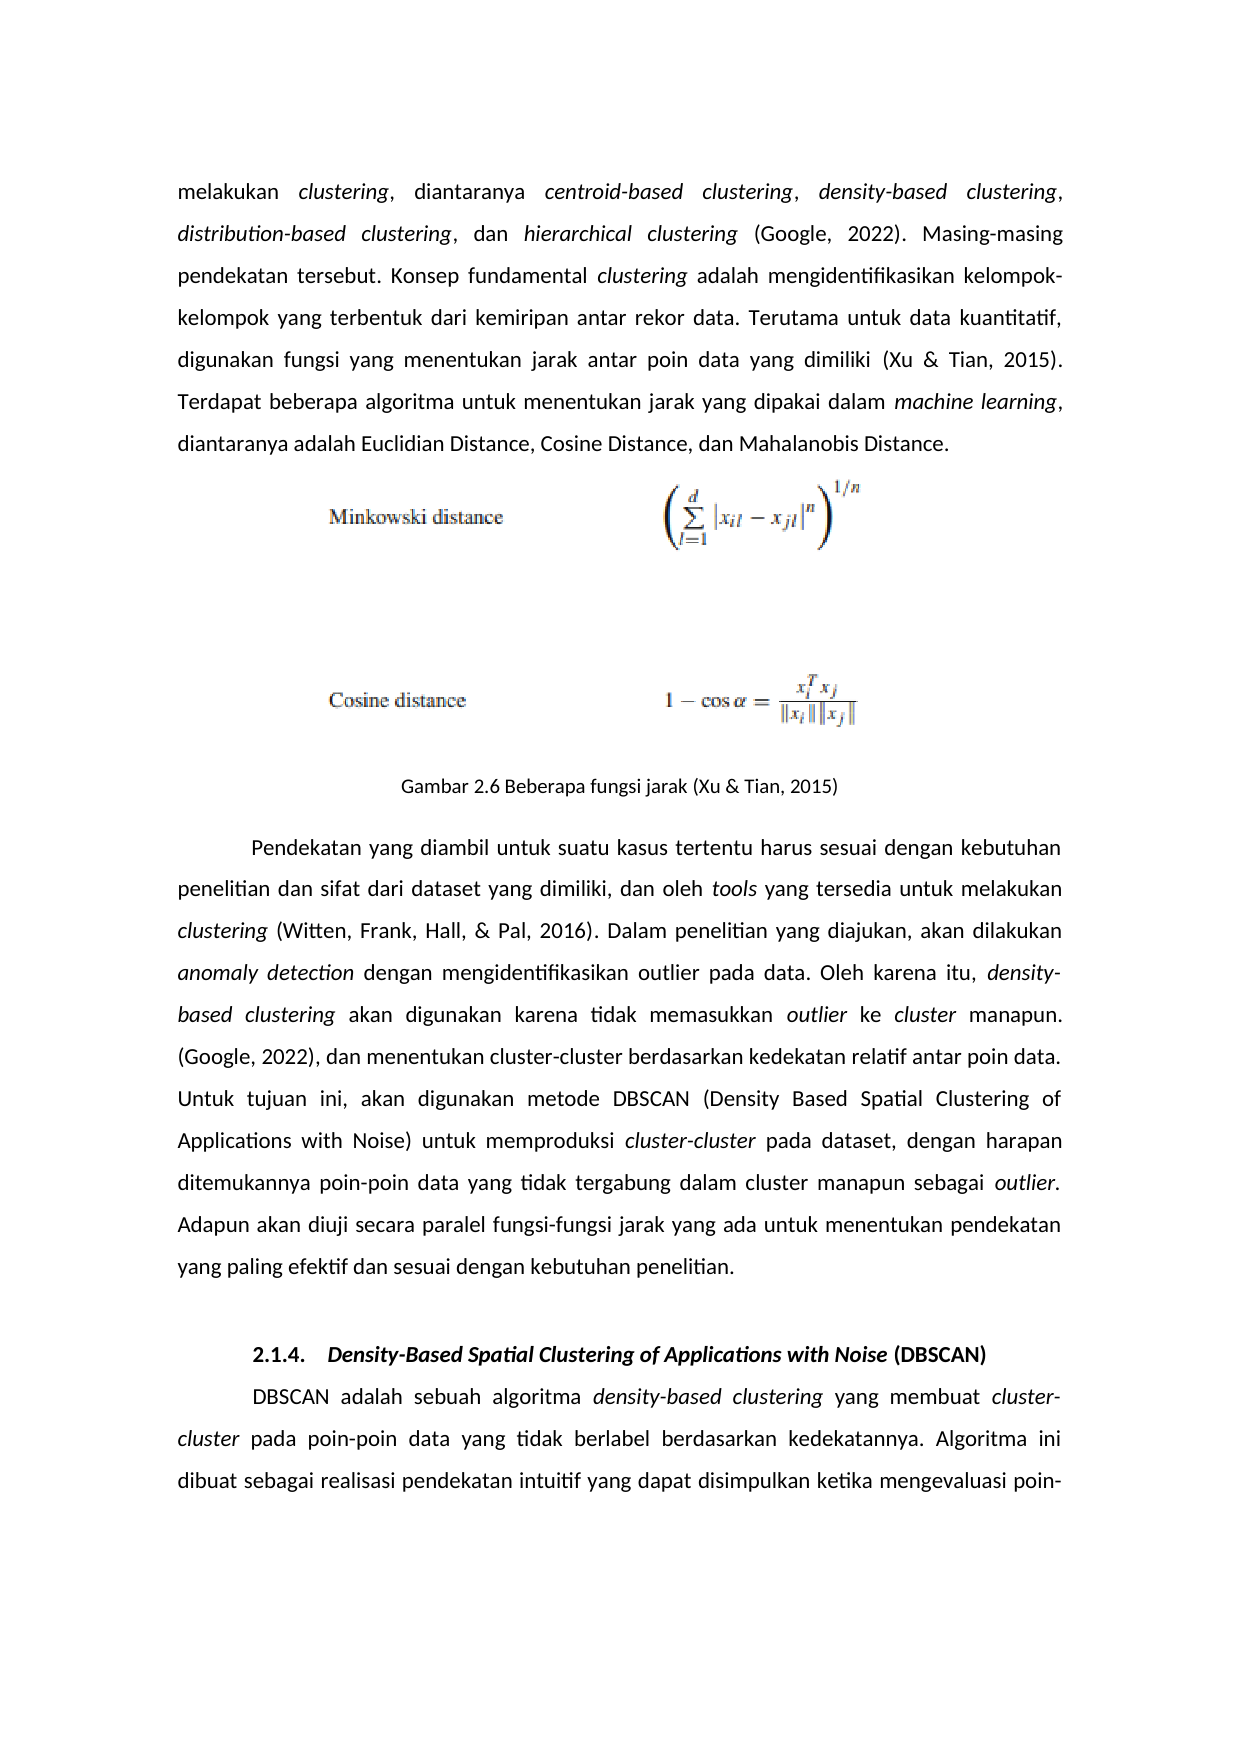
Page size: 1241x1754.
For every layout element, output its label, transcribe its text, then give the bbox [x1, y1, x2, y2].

text Pendekatan yang diambil untuk suatu kasus tertentu harus sesuai dengan kebutuhan penelitian dan sifat dari dataset yang dimiliki, dan oleh tools yang tersedia untuk melakukan clustering . Dalam penelitian yang diajukan, akan dilakukan anomaly detection dengan mengidentifikasikan outlier pada data. Oleh karena itu, density-based clustering akan digunakan karena tidak memasukkan outlier ke cluster manapun. , dan menentukan cluster-cluster berdasarkan kedekatan relatif antar poin data. Untuk tujuan ini, akan digunakan metode DBSCAN (Density Based Spatial Clustering of Applications with Noise) untuk memproduksi cluster-cluster pada dataset, dengan harapan ditemukannya poin-poin data yang tidak tergabung dalam cluster manapun sebagai outlier. Adapun akan diuji secara paralel fungsi-fungsi jarak yang ada untuk menentukan pendekatan yang paling efektif dan sesuai dengan kebutuhan penelitian. [177, 833, 1063, 1280]
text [177, 1382, 1063, 1494]
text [177, 177, 1063, 457]
text Gambar 2.4 Beberapa fungsi jarak [176, 774, 1063, 799]
picture [328, 471, 912, 760]
subtitle Density-Based Spatial Clustering of Applications with Noise (DBSCAN) [252, 1341, 1063, 1368]
